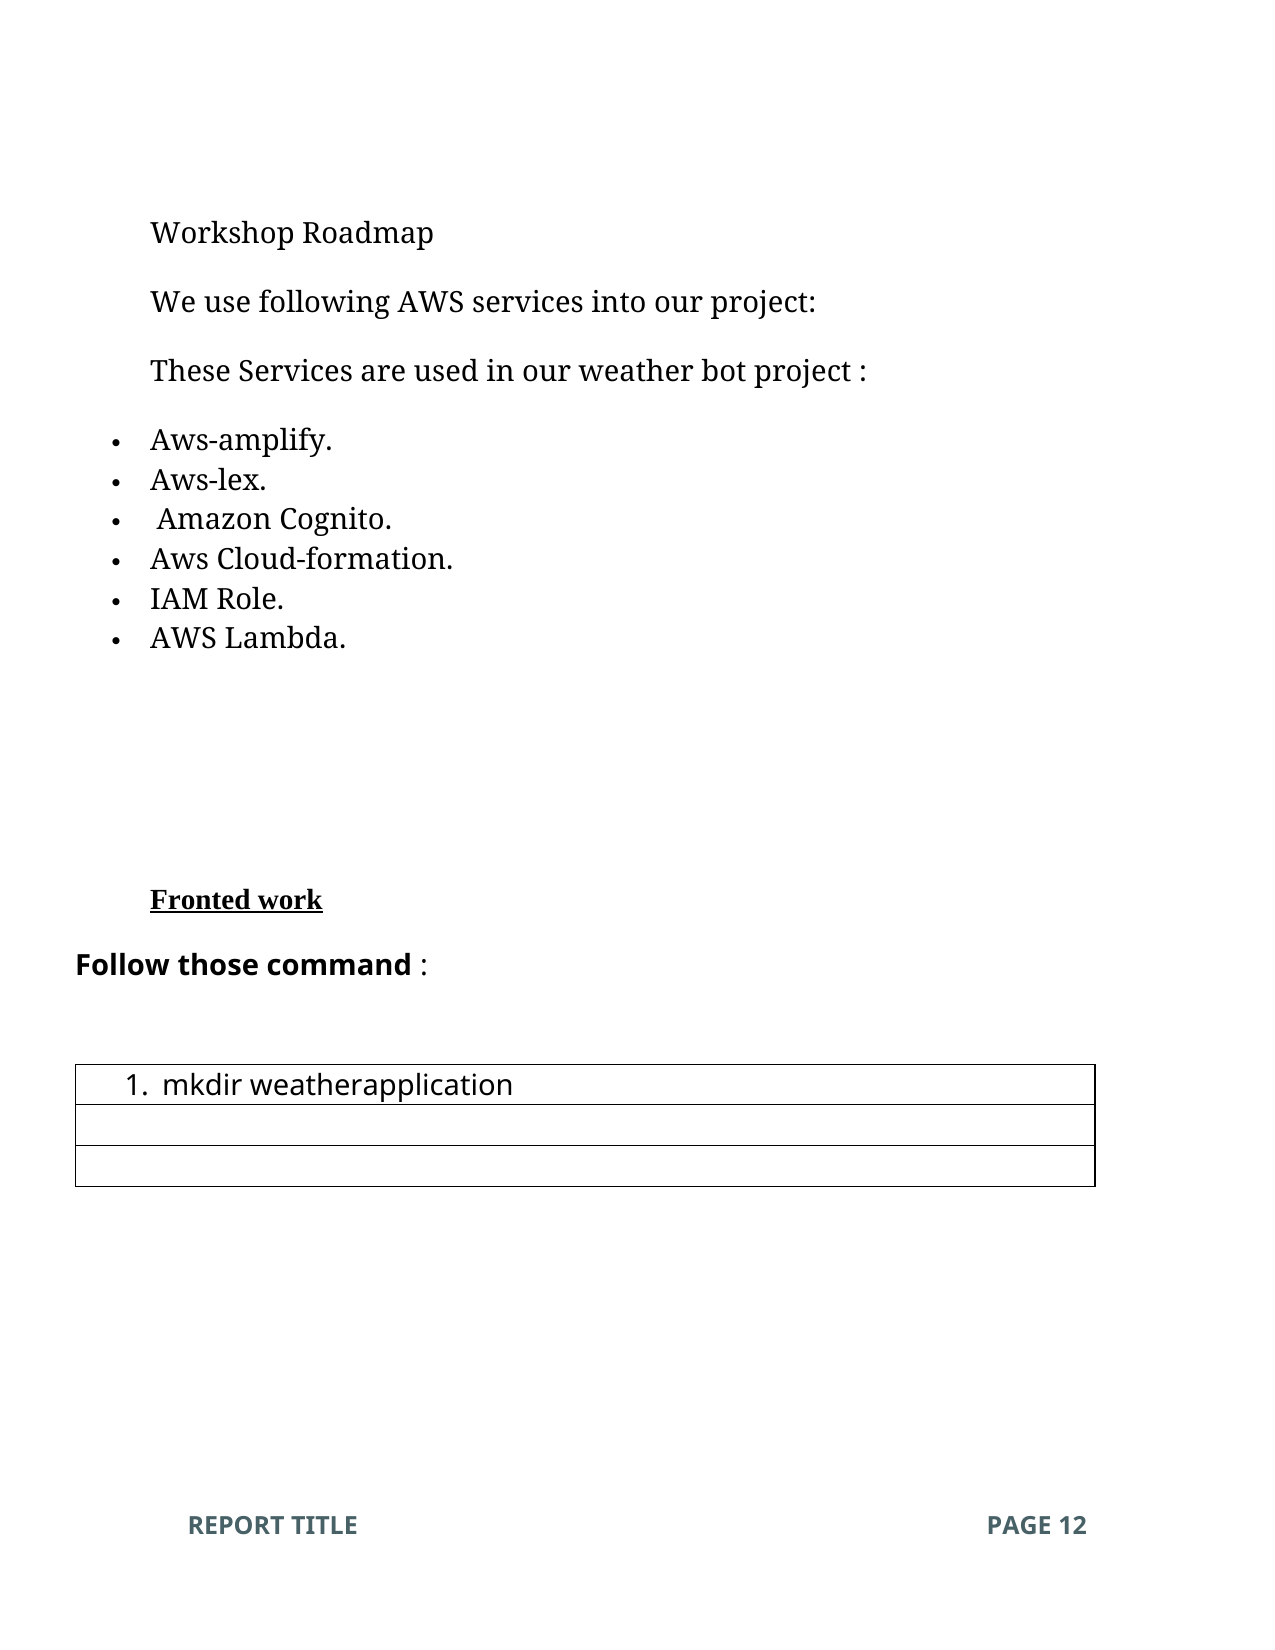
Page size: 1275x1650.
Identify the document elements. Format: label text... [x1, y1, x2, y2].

list IAM Role. [112, 578, 1200, 618]
list Aws Cloud-formation. [112, 538, 1200, 578]
list AWS Lambda. [112, 618, 1200, 657]
table_cell [76, 1146, 1094, 1186]
table_cell [76, 1105, 1094, 1145]
text Workshop Roadmap [150, 213, 1200, 252]
text We use following AWS services into our project: [150, 282, 1200, 321]
text Follow those command : [75, 944, 1200, 984]
list Aws-lex. [112, 459, 1200, 499]
list Amazon Cognito. [112, 499, 1200, 538]
list Aws-amplify. [112, 419, 1200, 459]
text These Services are used in our weather bot project : [150, 350, 1200, 390]
text Fronted work [150, 882, 1200, 915]
table_header mkdir weatherapplication [76, 1065, 1094, 1104]
